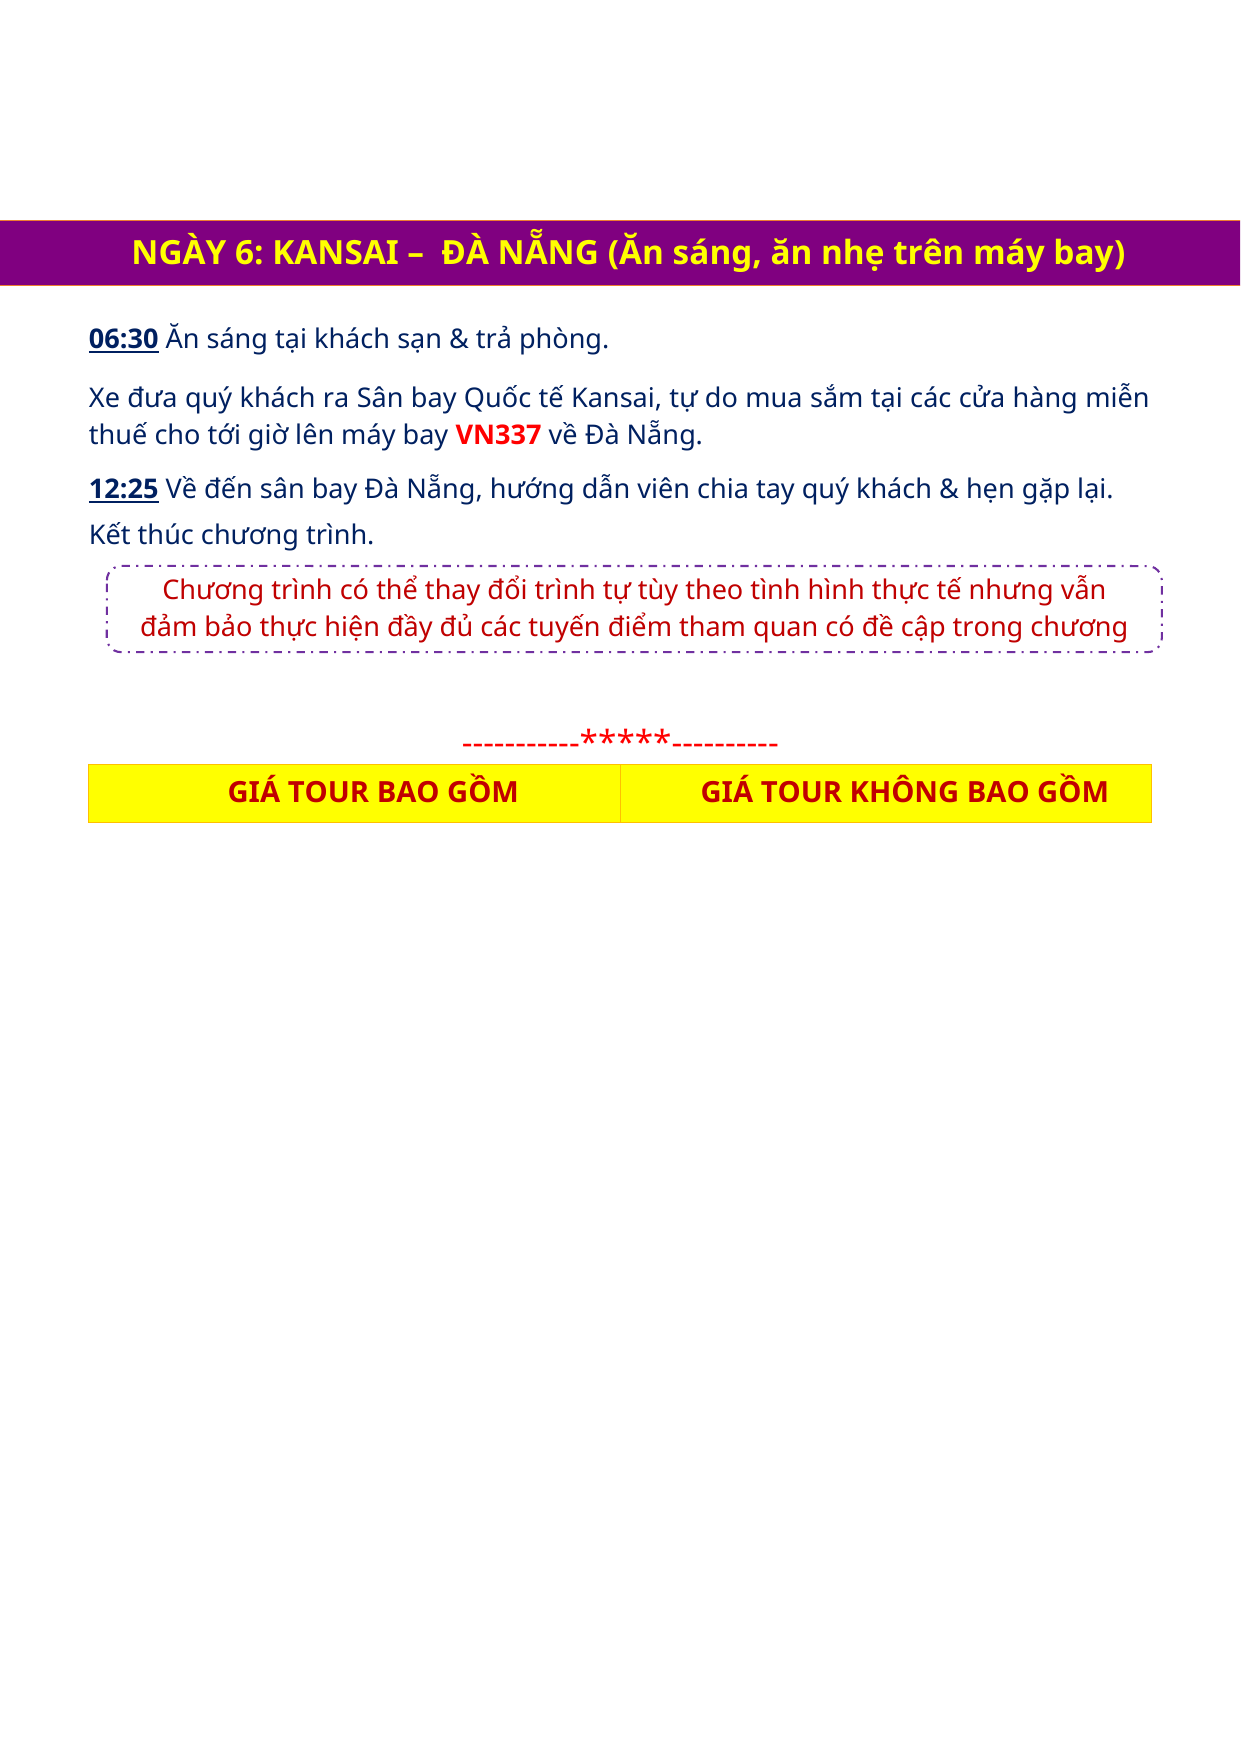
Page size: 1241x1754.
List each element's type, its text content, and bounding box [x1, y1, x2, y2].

table_header GIÁ TOUR BAO GỒM [89, 765, 620, 822]
text 12:25 Về đến sân bay Đà Nẵng, hướng dẫn viên chia tay quý khách & hẹn gặp lại. [89, 470, 1151, 507]
text 06:30 Ăn sáng tại khách sạn & trả phòng. [89, 320, 1151, 357]
text Xe đưa quý khách ra Sân bay Quốc tế Kansai, tự do mua sắm tại các cửa hàng miễn thuế cho tới giờ lên máy bay VN337 về Đà Nẵng. [89, 378, 1151, 452]
table_header GIÁ TOUR KHÔNG BAO GỒM [621, 765, 1151, 822]
text -----------*****---------- [89, 718, 1152, 764]
text Kết thúc chương trình. [89, 516, 1151, 553]
